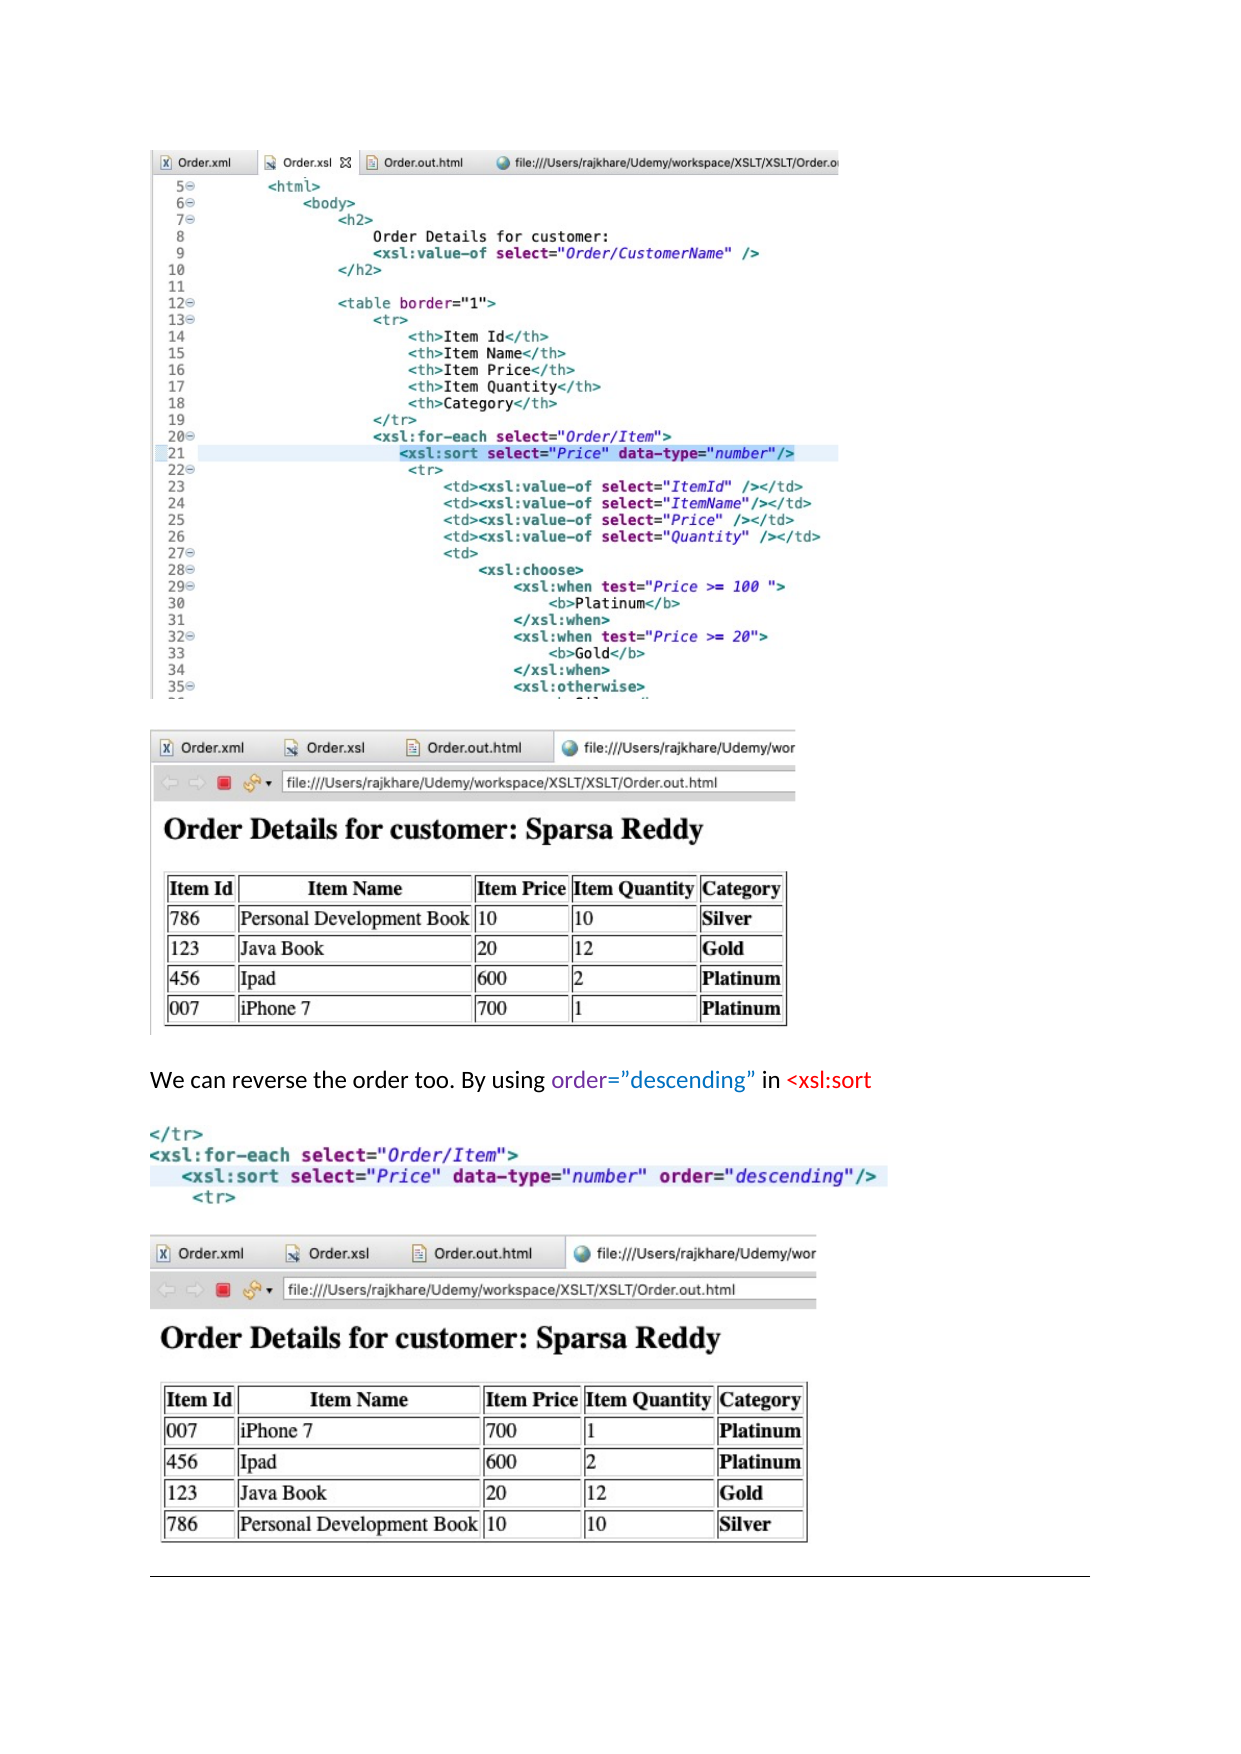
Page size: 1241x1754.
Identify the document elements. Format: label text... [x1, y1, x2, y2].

picture [150, 1125, 888, 1205]
text We can reverse the order too. By using order=”descending” in <xsl:sort [150, 1065, 1090, 1095]
picture [150, 1234, 817, 1544]
picture [150, 729, 796, 1035]
picture [150, 150, 839, 699]
